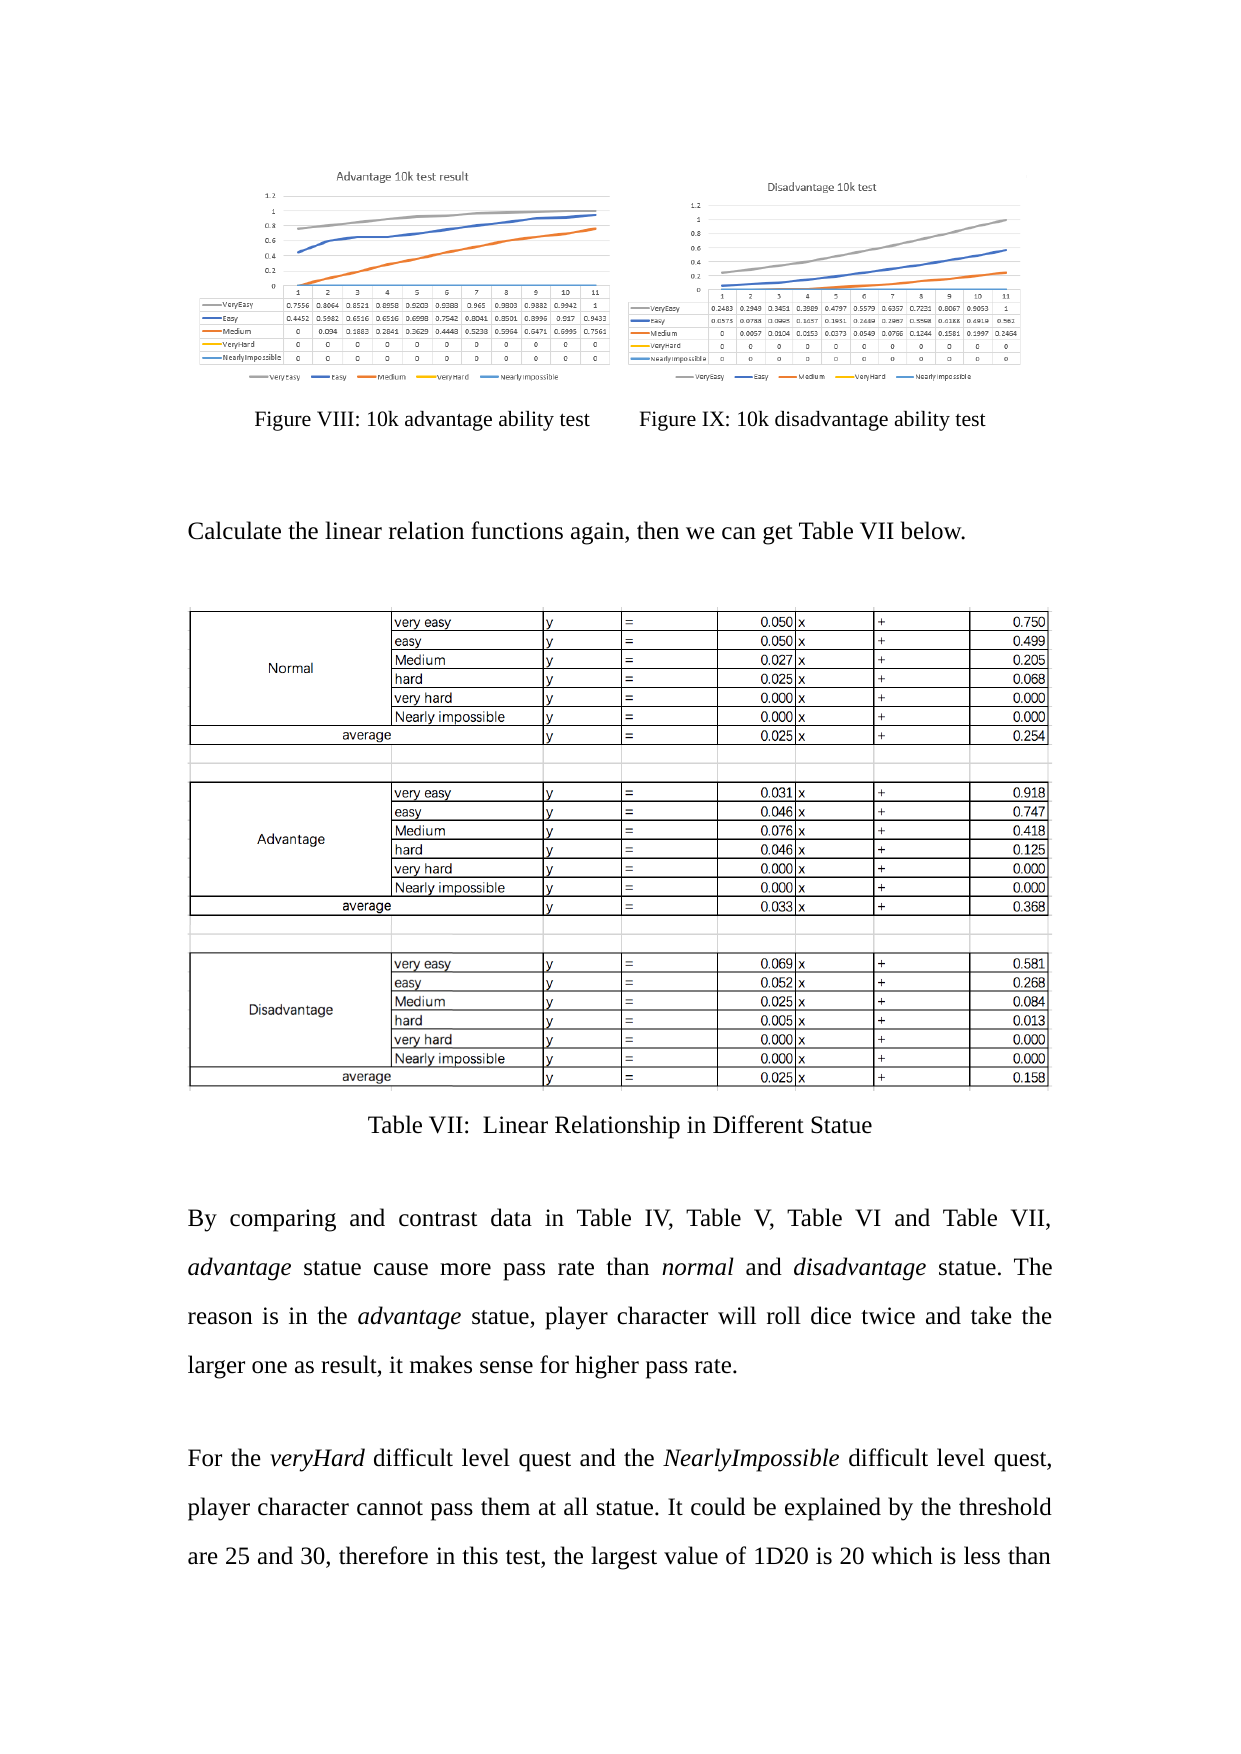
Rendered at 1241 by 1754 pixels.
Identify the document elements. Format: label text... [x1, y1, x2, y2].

picture [187, 607, 1053, 1091]
text By comparing and contrast data in Table IV, Table V, Table VI and Table VII, advantage statue cause more pass rate than normal and disadvantage statue. The reason is in the advantage statue, player character will roll dice twice and take the larger one as result, it makes sense for higher pass rate. [187, 1202, 1053, 1380]
text Figure VIII: 10k advantage ability test Figure IX: 10k disadvantage ability test [187, 402, 1053, 434]
text Table VII: Linear Relationship in Different Statue [187, 1108, 1053, 1140]
picture [187, 163, 1027, 388]
text Calculate the linear relation functions again, then we can get Table VII below. [187, 514, 1053, 546]
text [187, 1442, 1053, 1572]
